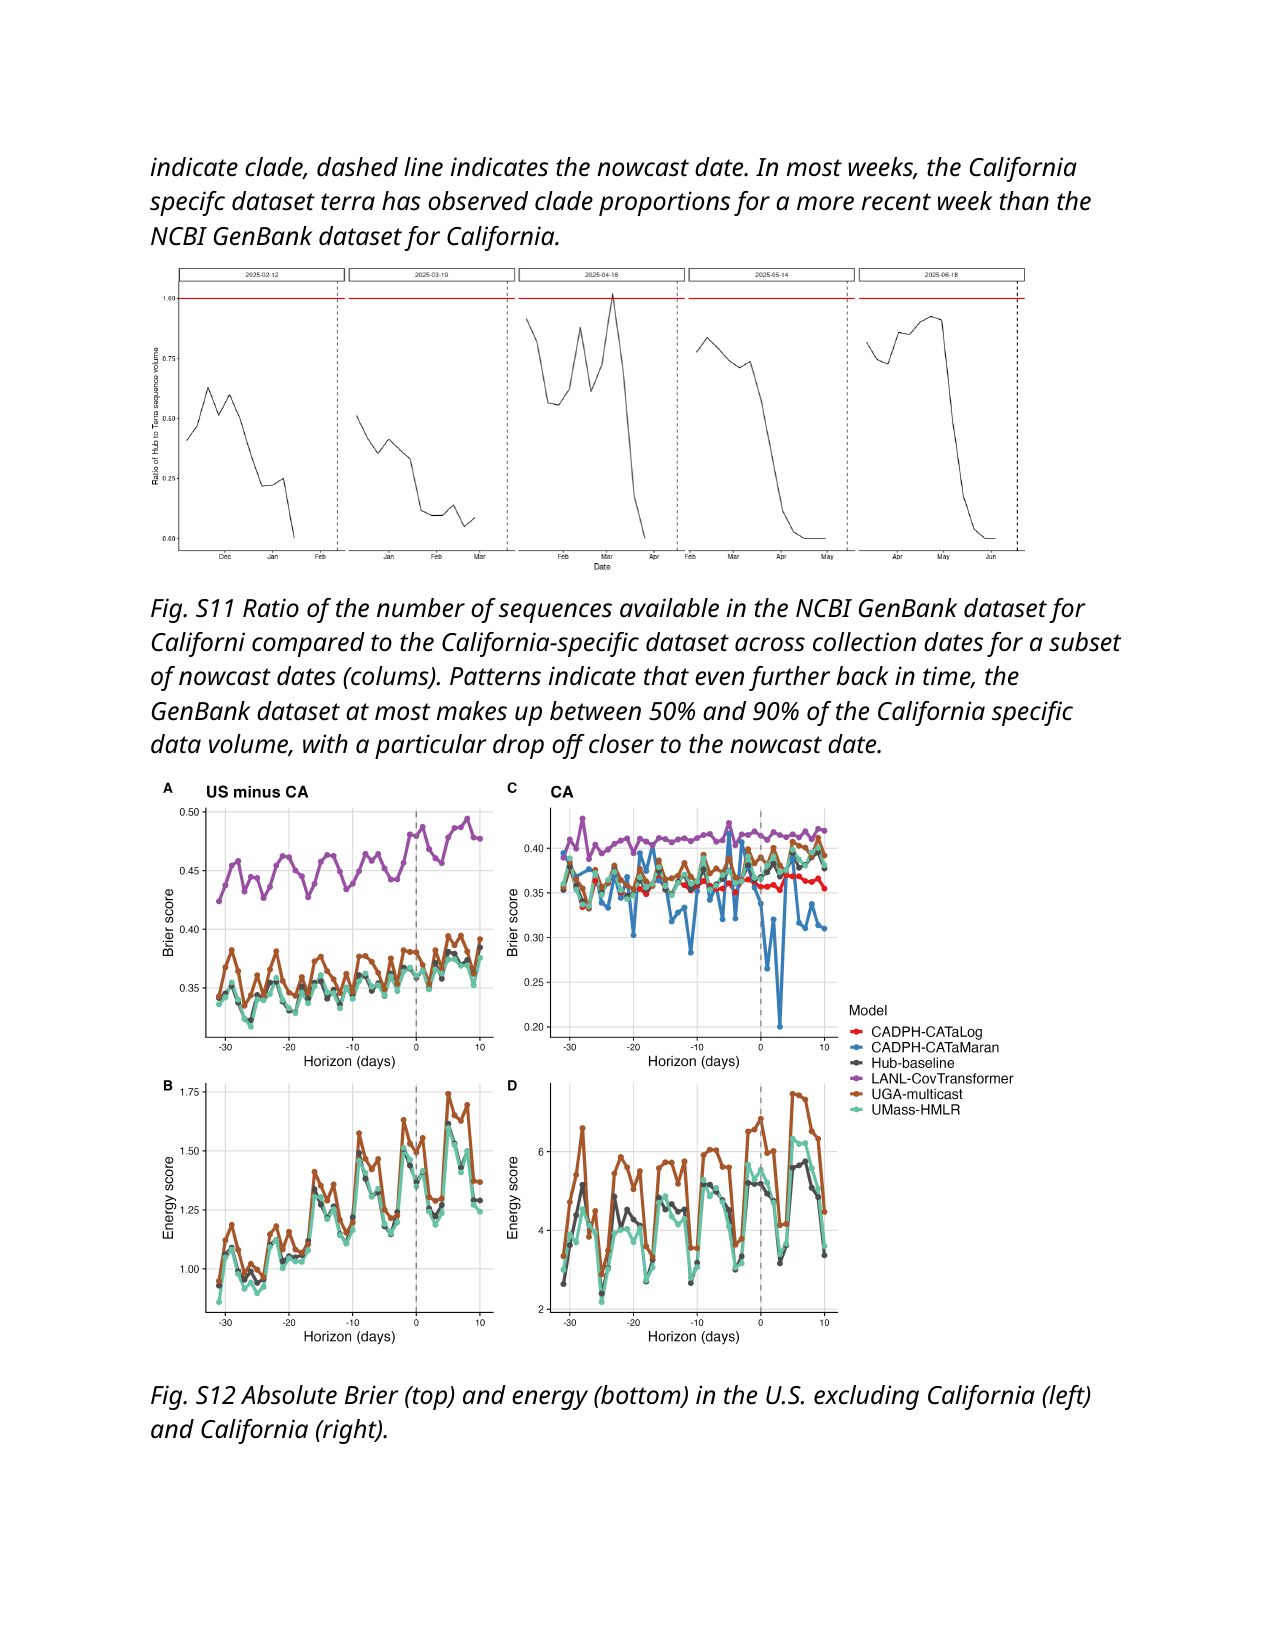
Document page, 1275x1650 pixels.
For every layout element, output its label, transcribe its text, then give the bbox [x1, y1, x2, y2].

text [150, 150, 1125, 252]
text Fig. S12 Absolute Brier (top) and energy (bottom) in the U.S. excluding California (left) and California (right). [150, 1378, 1125, 1446]
picture [150, 264, 1025, 571]
text Fig. S11 Ratio of the number of sequences available in the NCBI GenBank dataset for Californi compared to the California-specific dataset across collection dates for a subset of nowcast dates (colums). Patterns indicate that even further back in time, the GenBank dataset at most makes up between 50% and 90% of the California specific data volume, with a particular drop off closer to the nowcast date. [150, 591, 1125, 761]
picture [150, 773, 1025, 1357]
